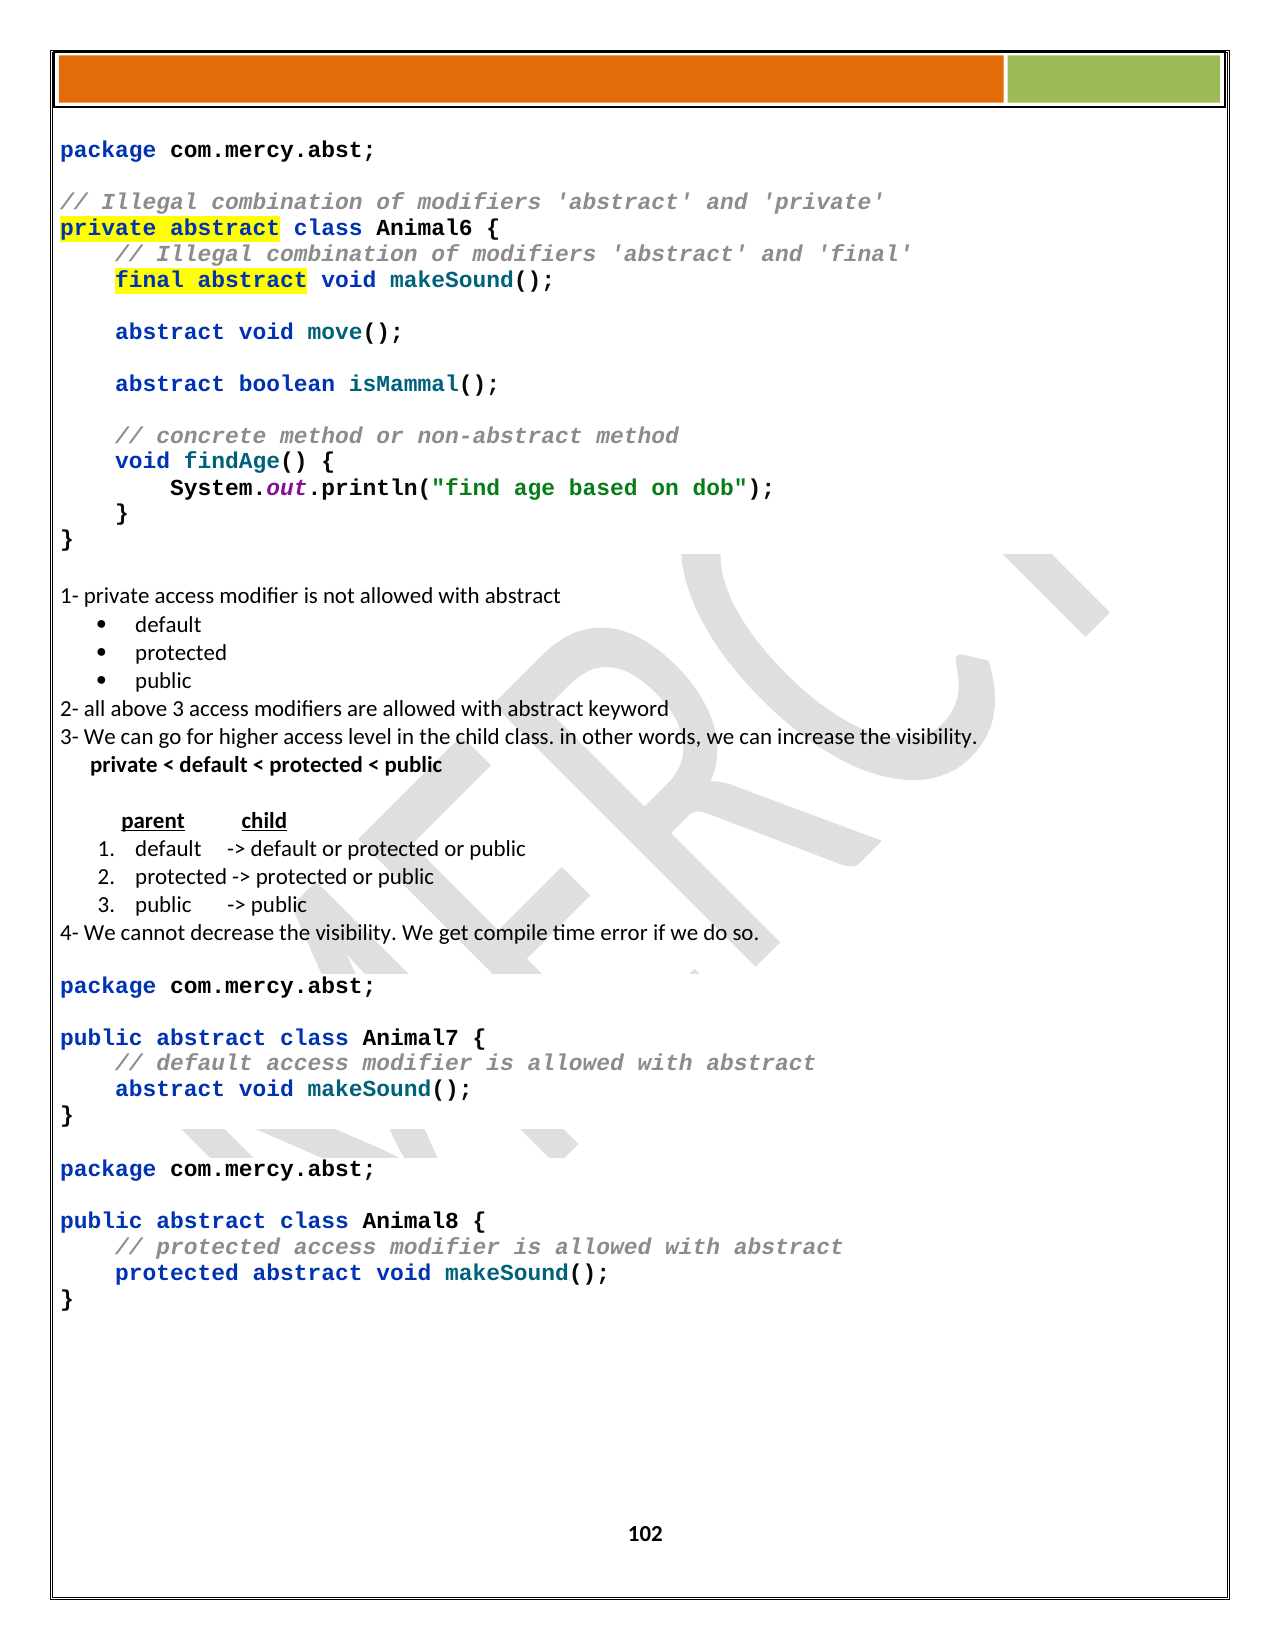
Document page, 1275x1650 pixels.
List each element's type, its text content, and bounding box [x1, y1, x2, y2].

list protected -> protected or public [97, 862, 1227, 890]
text 1- private access modifier is not allowed with abstract [60, 582, 1227, 610]
text 4- We cannot decrease the visibility. We get compile time error if we do so. [60, 918, 1227, 946]
list public -> public [97, 890, 1227, 918]
list default [97, 610, 1227, 638]
text 2- all above 3 access modifiers are allowed with abstract keyword [60, 694, 1227, 722]
list protected [97, 638, 1227, 666]
text 3- We can go for higher access level in the child class. in other words, we can increase the visibility. [60, 722, 1227, 750]
text package com.mercy.abst; // Illegal combination of modifiers 'abstract' and 'private' private abstract class Animal6 { // Illegal combination of modifiers 'abstract' and 'final' final abstract void makeSound(); abstract void move(); abstract boolean isMammal(); // concrete method or non-abstract method void findAge() { System.out.println("find age based on dob"); } } [60, 139, 1227, 554]
text package com.mercy.abst; public abstract class Animal8 { // protected access modifier is allowed with abstract protected abstract void makeSound(); } [60, 1158, 1227, 1313]
text package com.mercy.abst; public abstract class Animal7 { // default access modifier is allowed with abstract abstract void makeSound(); } [60, 974, 1227, 1129]
list default -> default or protected or public [97, 834, 1227, 862]
text parent child [60, 806, 1227, 834]
text private < default < protected < public [60, 750, 1227, 778]
list public [97, 666, 1227, 694]
